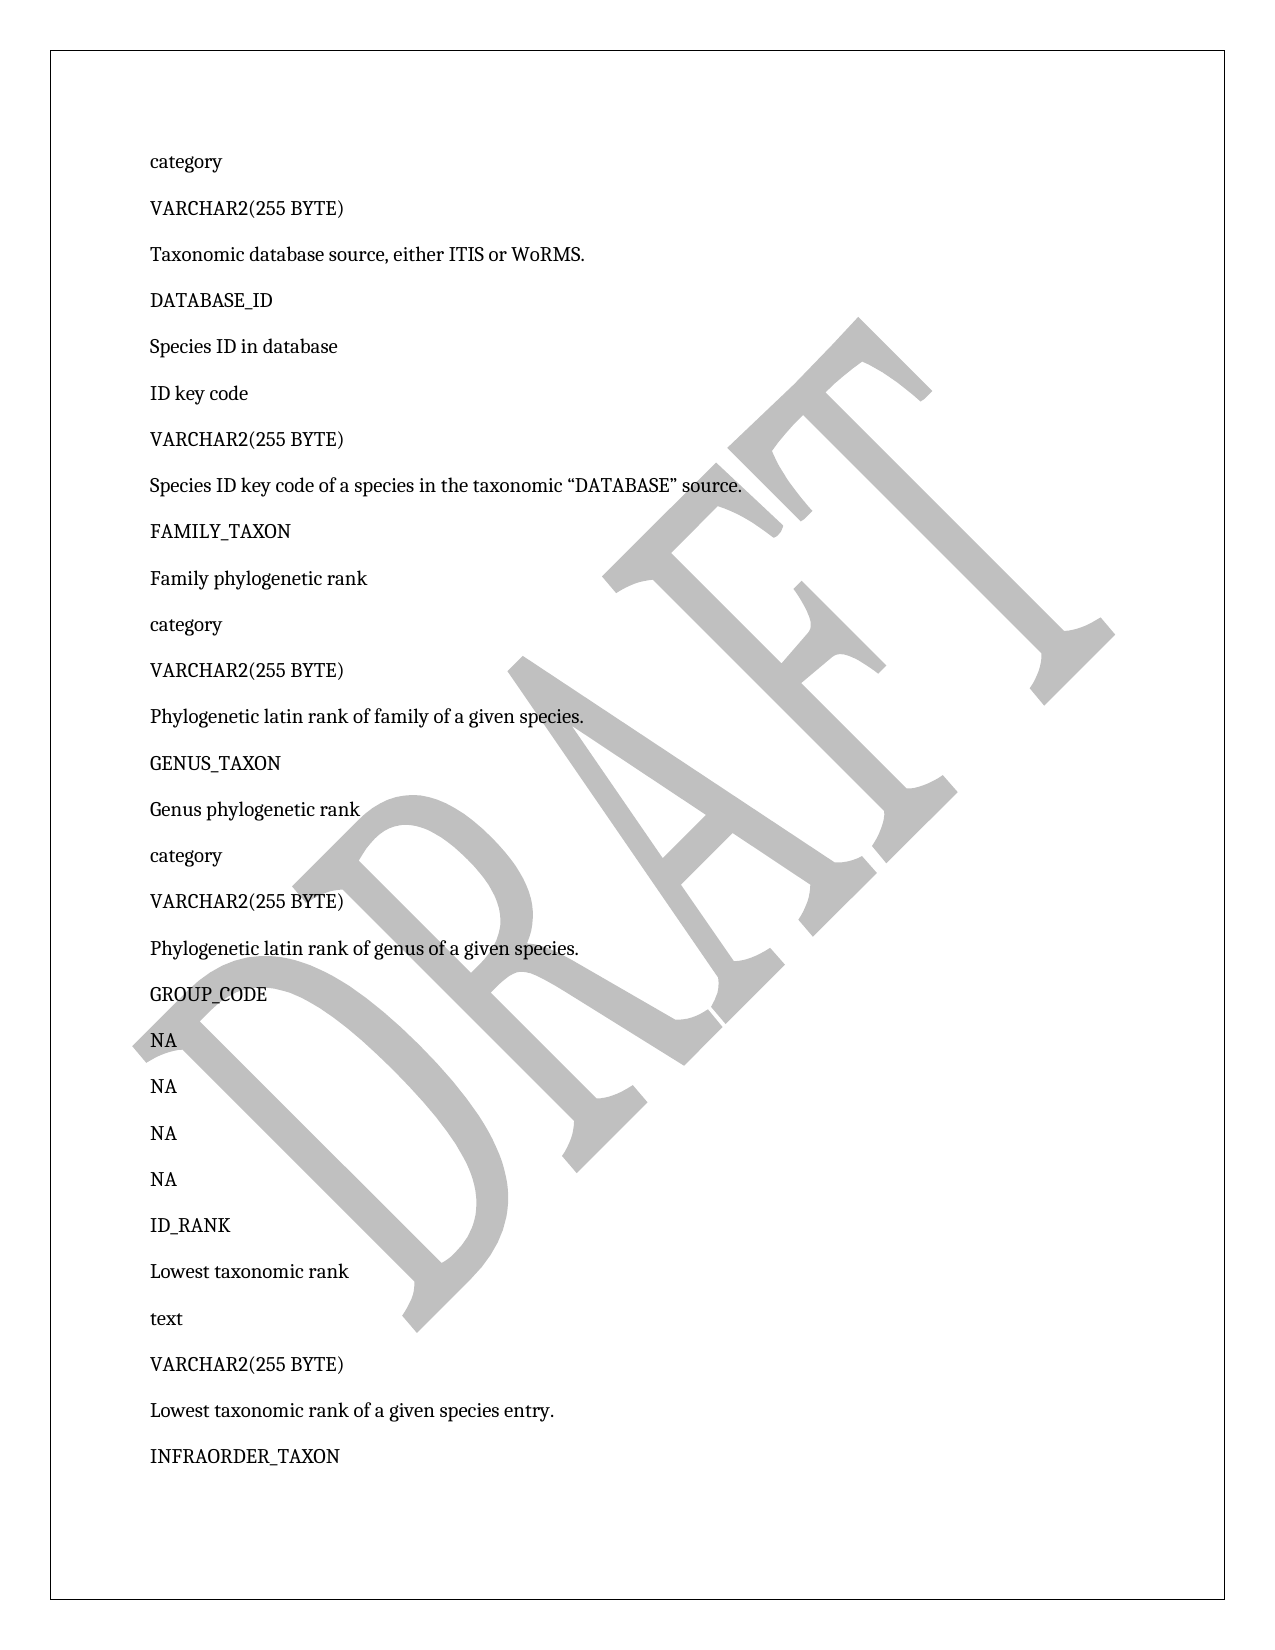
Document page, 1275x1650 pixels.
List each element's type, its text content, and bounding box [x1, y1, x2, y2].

text text [150, 1306, 1125, 1330]
text VARCHAR2(255 BYTE) [150, 427, 1125, 451]
text INFRAORDER_TAXON [150, 1445, 1125, 1469]
text Taxonomic database source, either ITIS or WoRMS. [150, 242, 1125, 266]
text Phylogenetic latin rank of family of a given species. [150, 705, 1125, 729]
text Lowest taxonomic rank [150, 1260, 1125, 1284]
text Family phylogenetic rank [150, 566, 1125, 590]
text FAMILY_TAXON [150, 520, 1125, 544]
text GROUP_CODE [150, 982, 1125, 1006]
text category [150, 612, 1125, 636]
text Species ID key code of a species in the taxonomic “DATABASE” source. [150, 474, 1125, 498]
text NA [150, 1029, 1125, 1053]
text VARCHAR2(255 BYTE) [150, 890, 1125, 914]
text ID key code [150, 381, 1125, 405]
text Lowest taxonomic rank of a given species entry. [150, 1399, 1125, 1423]
text category [150, 150, 1125, 174]
text Genus phylogenetic rank [150, 797, 1125, 821]
text GENUS_TAXON [150, 751, 1125, 775]
text DATABASE_ID [150, 289, 1125, 313]
text NA [150, 1075, 1125, 1099]
text VARCHAR2(255 BYTE) [150, 1352, 1125, 1376]
text ID_RANK [150, 1214, 1125, 1238]
text VARCHAR2(255 BYTE) [150, 196, 1125, 220]
text Phylogenetic latin rank of genus of a given species. [150, 936, 1125, 960]
text NA [150, 1167, 1125, 1191]
text category [150, 844, 1125, 868]
text VARCHAR2(255 BYTE) [150, 659, 1125, 683]
text Species ID in database [150, 335, 1125, 359]
text NA [150, 1121, 1125, 1145]
